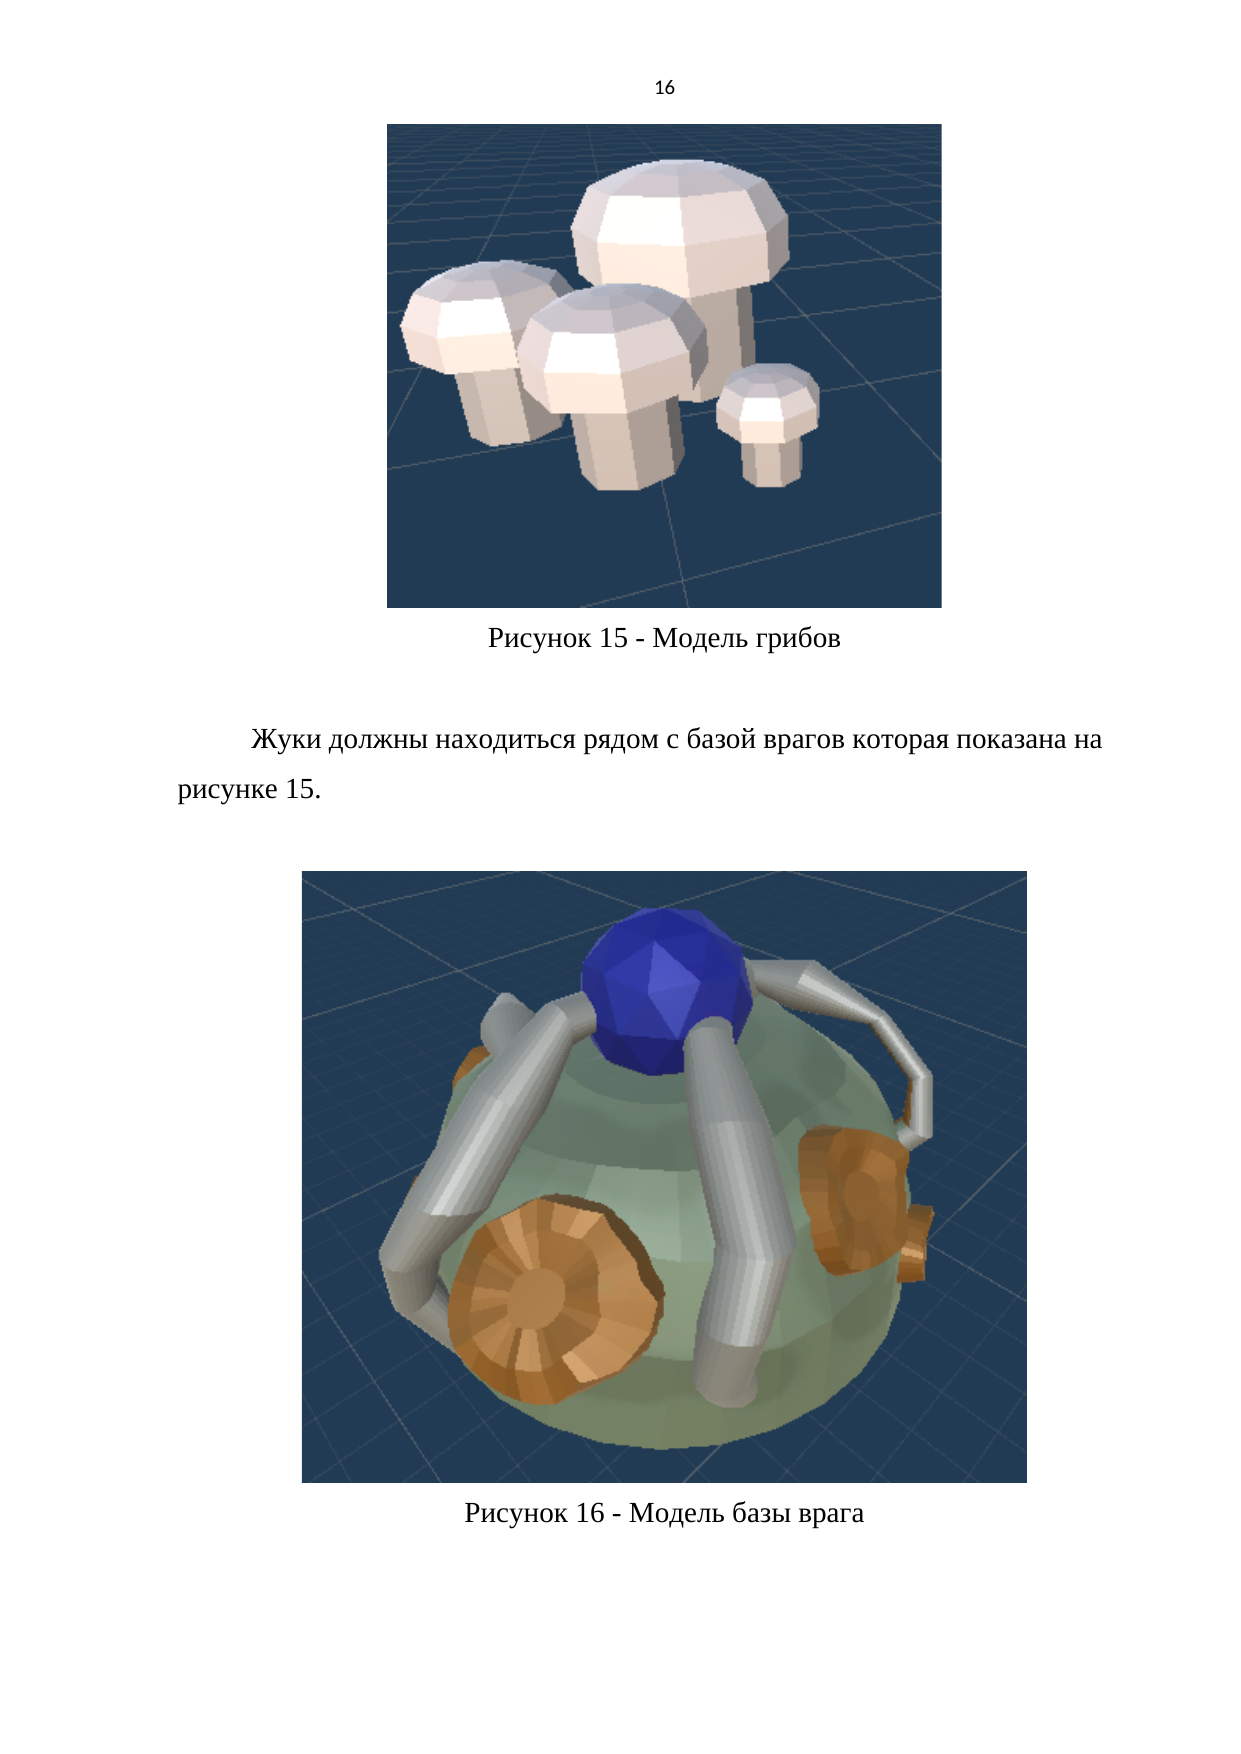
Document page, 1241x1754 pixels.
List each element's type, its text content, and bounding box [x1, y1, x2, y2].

text Жуки должны находиться рядом с базой врагов которая показана на рисунке 15. [177, 721, 1152, 805]
text Рисунок 16 - Модель базы врага [177, 1496, 1152, 1529]
picture [387, 124, 942, 608]
picture [301, 871, 1027, 1483]
text Рисунок 15 - Модель грибов [177, 620, 1152, 654]
